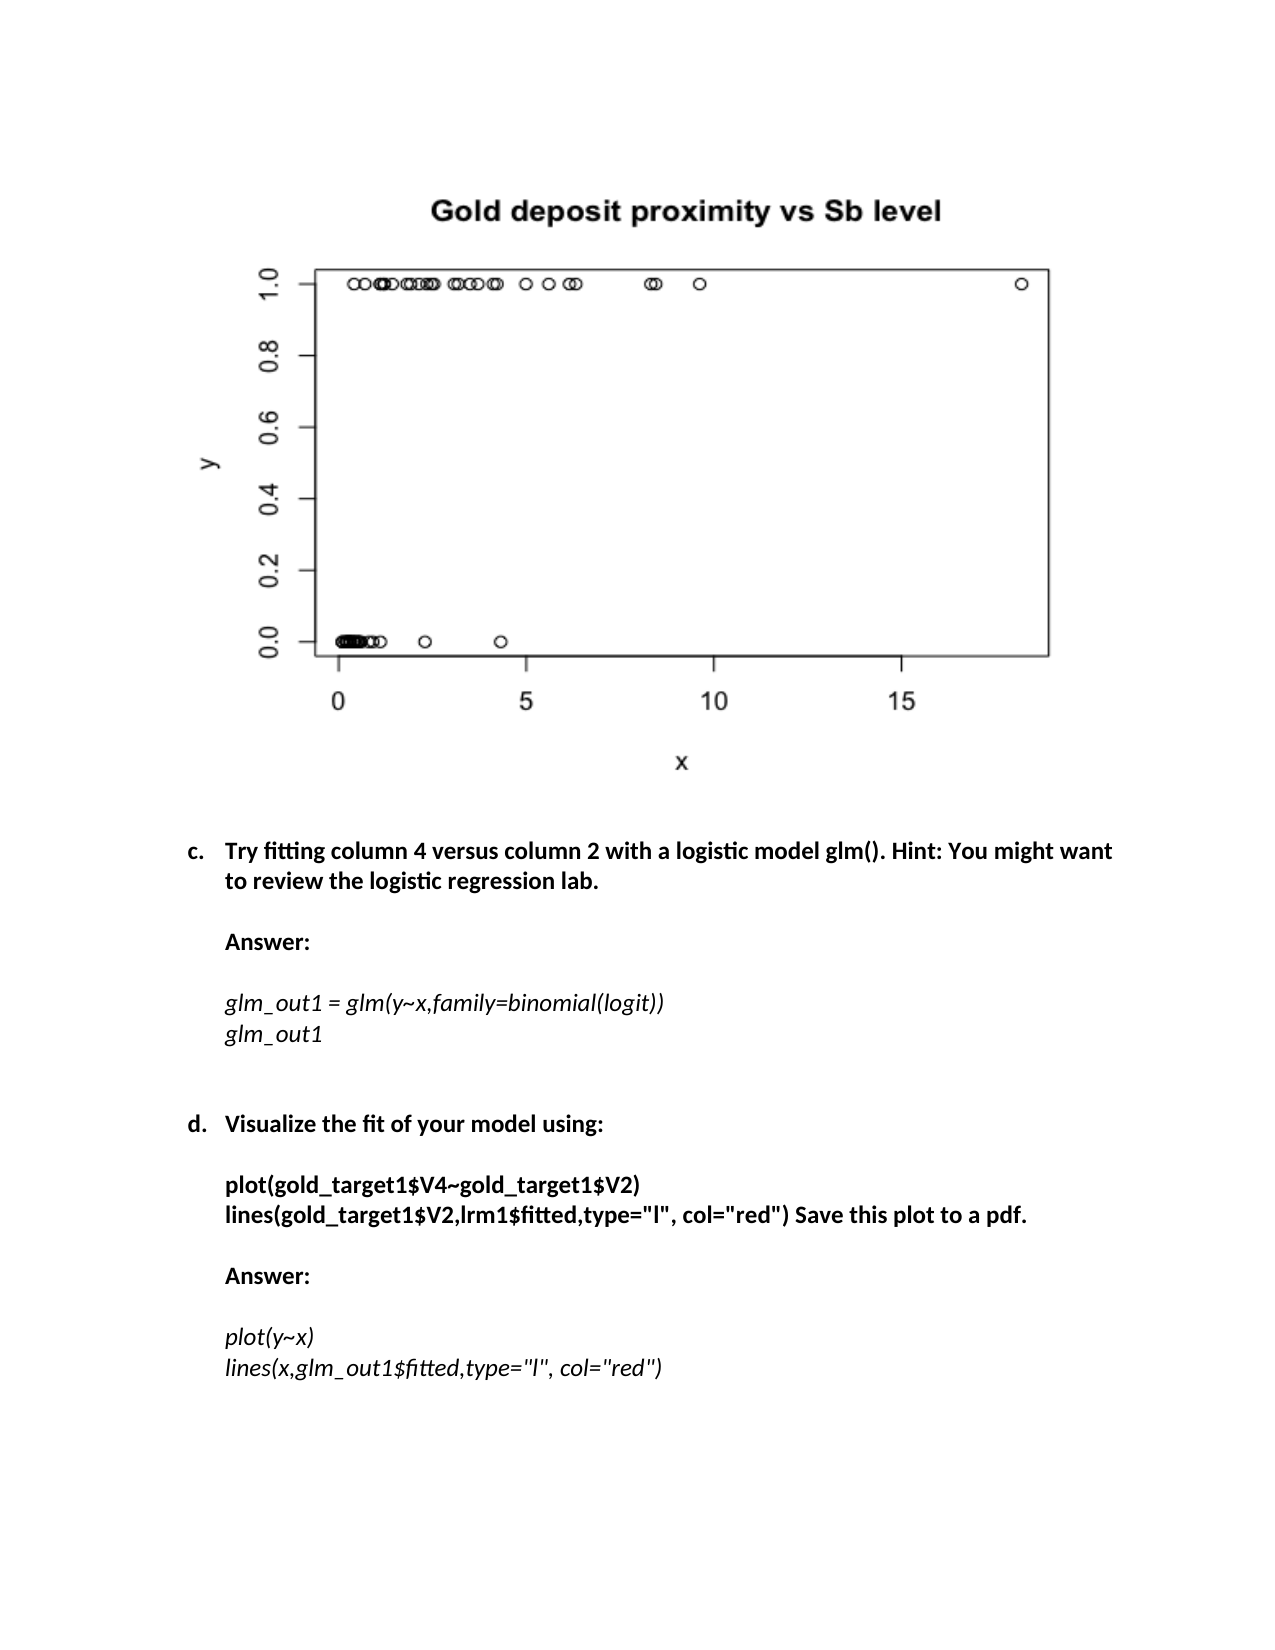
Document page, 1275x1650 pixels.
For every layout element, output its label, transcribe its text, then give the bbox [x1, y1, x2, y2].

list glm_out1 [225, 1018, 1125, 1049]
picture [187, 150, 1115, 807]
list Visualize the fit of your model using: [187, 1108, 1125, 1138]
list lines(x,glm_out1$fitted,type="l", col="red") [225, 1352, 1125, 1383]
list lines(gold_target1$V2,lrm1$fitted,type="l", col="red") Save this plot to a pdf. [225, 1199, 1125, 1230]
list Answer: [225, 927, 1125, 957]
list Answer: [225, 1261, 1125, 1291]
list plot(y~x) [225, 1322, 1125, 1352]
list plot(gold_target1$V4~gold_target1$V2) [225, 1169, 1125, 1199]
list glm_out1 = glm(y~x,family=binomial(logit)) [225, 988, 1125, 1018]
list Try fitting column 4 versus column 2 with a logistic model glm(). Hint: You might want to review the logistic regression lab. [187, 835, 1125, 896]
